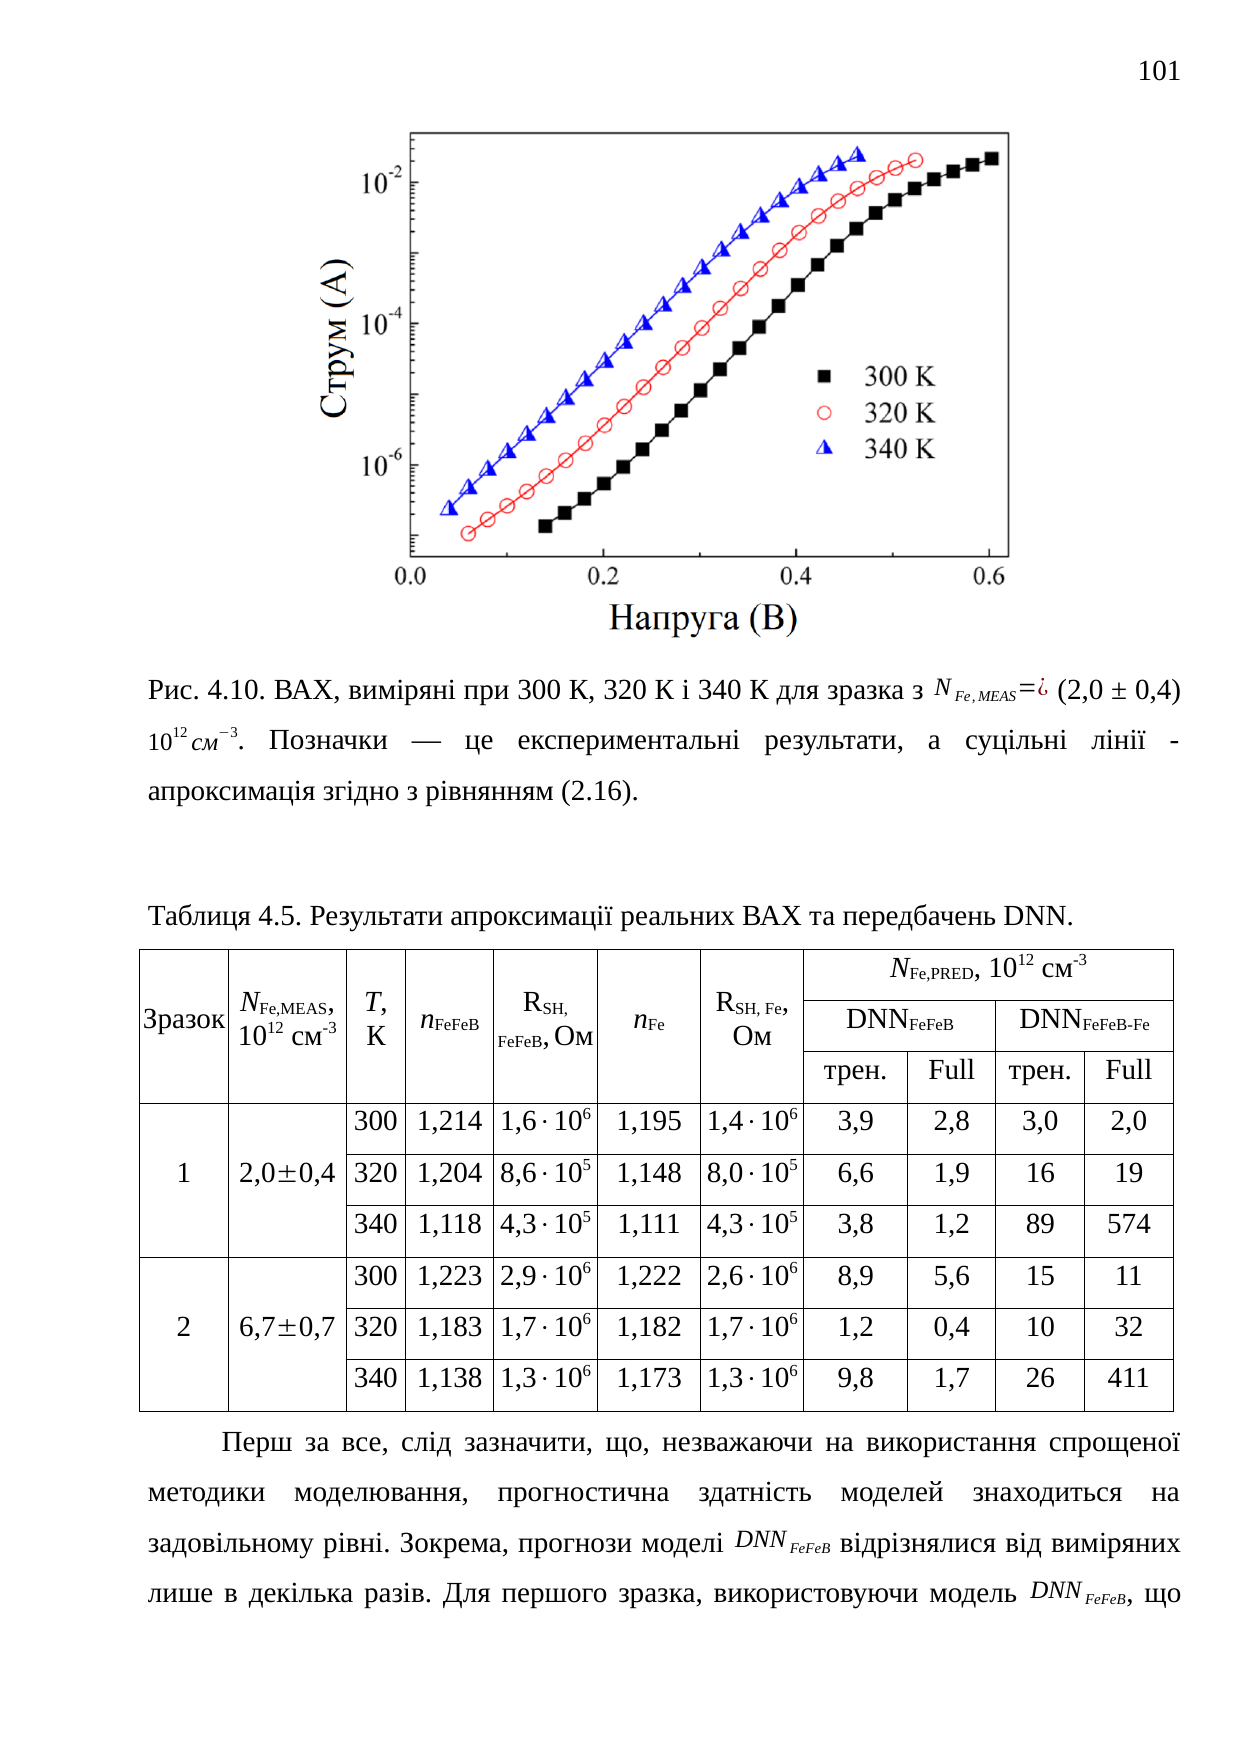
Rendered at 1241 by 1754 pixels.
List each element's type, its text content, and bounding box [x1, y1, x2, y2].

table_cell 19 [1085, 1155, 1173, 1205]
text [148, 1424, 1181, 1609]
table_cell 2 [140, 1258, 228, 1411]
table_cell 10 [996, 1309, 1084, 1359]
table_header Зразок [140, 950, 228, 1102]
table_cell 1,195 [598, 1104, 700, 1154]
table_cell 1,148 [598, 1155, 700, 1205]
table_cell 15 [996, 1258, 1084, 1308]
table_header NFe,MEAS, 1012 cм-3 [229, 950, 346, 1102]
table_cell 0,4 [908, 1309, 995, 1359]
table_cell 1,214 [406, 1104, 493, 1154]
table_cell 320 [347, 1155, 405, 1205]
table_cell 1,183 [406, 1309, 493, 1359]
table_cell 6,70,7 [229, 1258, 346, 1411]
table_cell 1,4106 [701, 1104, 803, 1154]
table_cell Full [1085, 1052, 1173, 1102]
table_cell DNNFeFeB [804, 1001, 995, 1051]
table_cell 2,9106 [494, 1258, 597, 1308]
table_cell 2,0 [1085, 1104, 1173, 1154]
table_cell 1,138 [406, 1360, 493, 1411]
table_cell 574 [1085, 1206, 1173, 1257]
table_cell 1,182 [598, 1309, 700, 1359]
table_header NFe,PRED, 1012 cм-3 [804, 950, 1173, 1000]
table_cell 320 [347, 1309, 405, 1359]
table_cell 1,3106 [701, 1360, 803, 1411]
table_cell 1,204 [406, 1155, 493, 1205]
table_cell 11 [1085, 1258, 1173, 1308]
picture [315, 118, 1014, 643]
table_cell 3,0 [996, 1104, 1084, 1154]
table_cell 1,222 [598, 1258, 700, 1308]
table_cell 1,3106 [494, 1360, 597, 1411]
table_cell 340 [347, 1360, 405, 1411]
table_cell 3,9 [804, 1104, 907, 1154]
table_cell 3,8 [804, 1206, 907, 1257]
table_header nFe [598, 950, 700, 1102]
table_cell 32 [1085, 1309, 1173, 1359]
table_cell 1,2 [908, 1206, 995, 1257]
table_cell 1,173 [598, 1360, 700, 1411]
table_cell 1,6106 [494, 1104, 597, 1154]
table_cell 1,118 [406, 1206, 493, 1257]
table_cell 16 [996, 1155, 1084, 1205]
table_header nFeFeB [406, 950, 493, 1102]
table_cell 5,6 [908, 1258, 995, 1308]
table_cell 8,0105 [701, 1155, 803, 1205]
table_cell трен. [804, 1052, 907, 1102]
table_cell 8,6105 [494, 1155, 597, 1205]
table_cell 1,7106 [701, 1309, 803, 1359]
text Рис. 4.10. ВАХ, виміряні при 300 К, 320 К і 340 К для зразка з (2,0 ± 0,4) . Позначки — це експериментальні результати, а суцільні лінії - апроксимація згідно з рівнянням (2.16). [148, 672, 1181, 806]
table_header RSH, Fe, Ом [701, 950, 803, 1102]
table_cell 9,8 [804, 1360, 907, 1411]
table_header RSH, FeFeB, Ом [494, 950, 597, 1102]
table_cell 300 [347, 1104, 405, 1154]
table_cell 6,6 [804, 1155, 907, 1205]
table_cell 1,111 [598, 1206, 700, 1257]
table_cell трен. [996, 1052, 1084, 1102]
table_cell 2,6106 [701, 1258, 803, 1308]
table_cell 300 [347, 1258, 405, 1308]
table_cell 1 [140, 1104, 228, 1257]
text Таблиця 4.5. Результати апроксимації реальних ВАХ та передбачень DNN. [148, 898, 1181, 932]
table_cell 411 [1085, 1360, 1173, 1411]
table_cell DNNFeFeB-Fe [996, 1001, 1173, 1051]
table_cell 1,9 [908, 1155, 995, 1205]
table_cell 89 [996, 1206, 1084, 1257]
table_cell Full [908, 1052, 995, 1102]
table_cell 26 [996, 1360, 1084, 1411]
table_cell 1,7106 [494, 1309, 597, 1359]
table_cell 4,3105 [494, 1206, 597, 1257]
table_cell 2,8 [908, 1104, 995, 1154]
table_cell 340 [347, 1206, 405, 1257]
table_cell 1,223 [406, 1258, 493, 1308]
table_cell 1,2 [804, 1309, 907, 1359]
table_cell 1,7 [908, 1360, 995, 1411]
table_cell 4,3105 [701, 1206, 803, 1257]
table_cell 8,9 [804, 1258, 907, 1308]
table_cell 2,00,4 [229, 1104, 346, 1257]
table_header Т, К [347, 950, 405, 1102]
